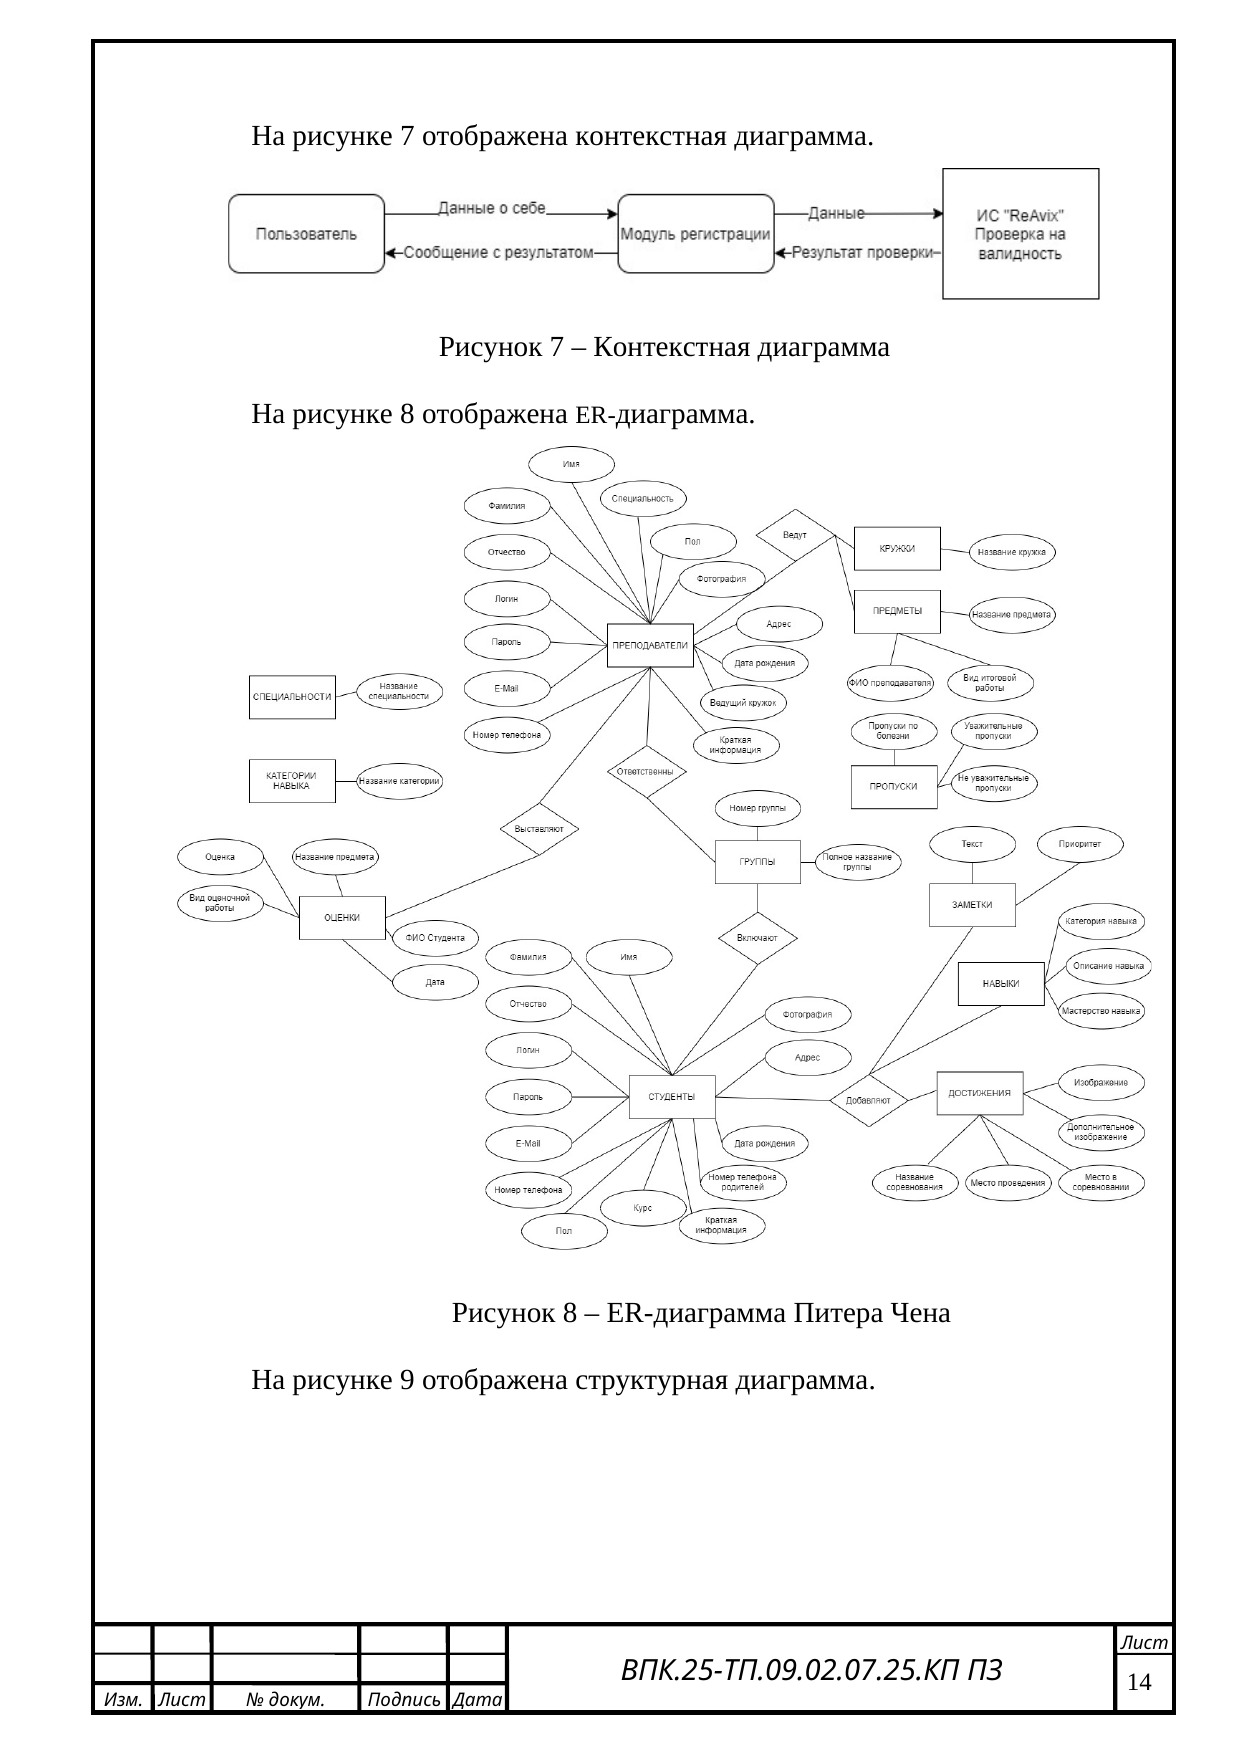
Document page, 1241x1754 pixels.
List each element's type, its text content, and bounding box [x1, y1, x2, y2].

text На рисунке 7 отображена контекстная диаграмма. [177, 118, 1152, 152]
text На рисунке 8 отображена ER-диаграмма. [177, 397, 1152, 430]
picture [177, 446, 1152, 1250]
picture [228, 168, 1101, 301]
text Рисунок 7 – Контекстная диаграмма [177, 329, 1152, 363]
text Рисунок 8 – ER-диаграмма Питера Чена [177, 1295, 1152, 1329]
text На рисунке 9 отображена структурная диаграмма. [177, 1362, 1152, 1396]
